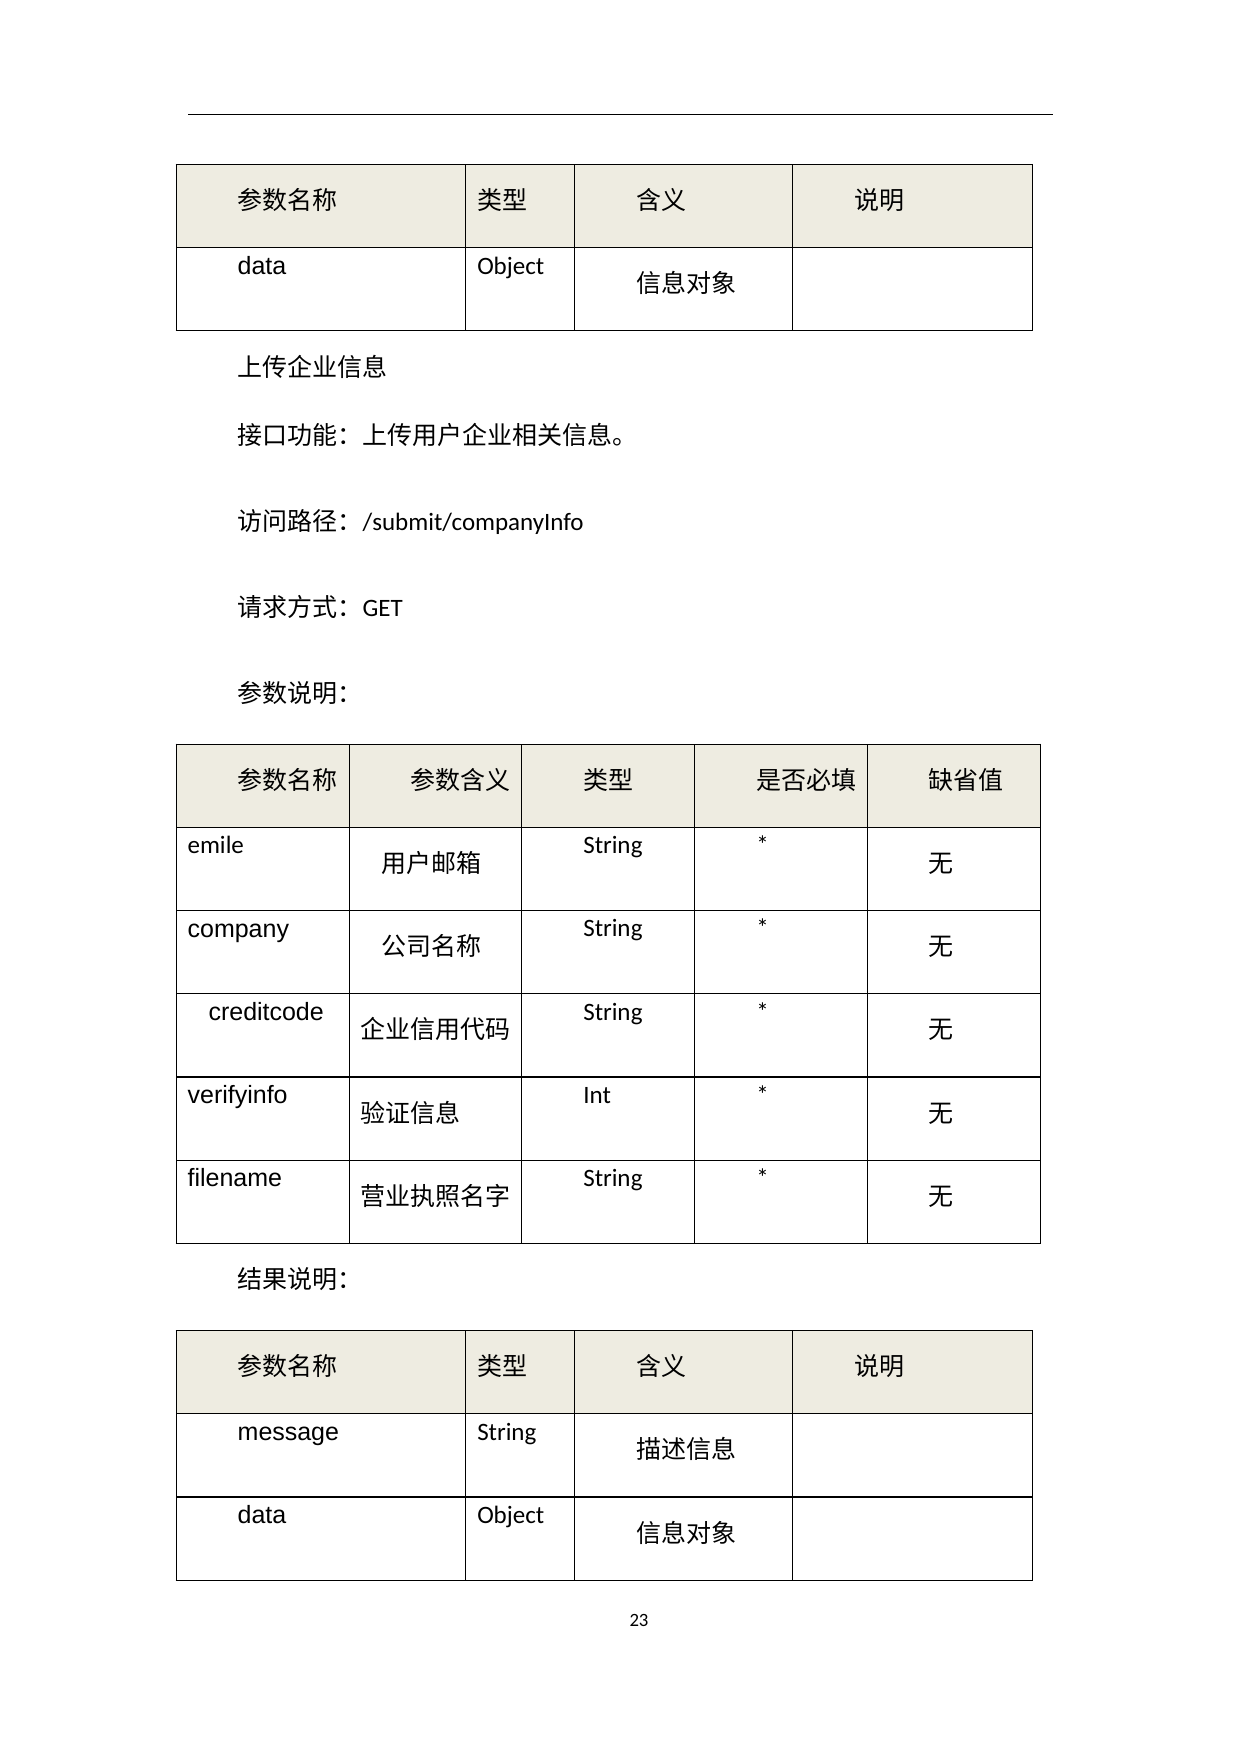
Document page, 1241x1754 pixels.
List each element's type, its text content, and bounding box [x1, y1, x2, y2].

table_cell * [695, 1078, 867, 1159]
table_cell company [177, 911, 349, 993]
table_cell 无 [868, 828, 1040, 910]
table_cell creditcode [177, 994, 349, 1076]
text 上传企业信息 [187, 331, 1053, 399]
table_cell 信息对象 [575, 248, 792, 330]
table_cell 无 [868, 1161, 1040, 1243]
table_cell Int [522, 1078, 694, 1159]
table_header 含义 [575, 1331, 792, 1413]
table_header 参数名称 [177, 165, 465, 247]
table_cell message [177, 1414, 465, 1496]
text 接口功能：上传用户企业相关信息。 [187, 399, 1053, 467]
table_cell 用户邮箱 [350, 828, 521, 910]
table_cell 信息对象 [575, 1498, 792, 1579]
table_header 类型 [466, 1331, 574, 1413]
table_cell * [695, 911, 867, 993]
table_cell * [695, 994, 867, 1076]
table_cell 企业信用代码 [350, 994, 521, 1076]
table_header 说明 [793, 1331, 1032, 1413]
table_header 参数名称 [177, 1331, 465, 1413]
table_cell data [177, 248, 465, 330]
table_cell * [695, 1161, 867, 1243]
table_cell String [466, 1414, 574, 1496]
table_cell 无 [868, 1078, 1040, 1159]
table_cell String [522, 911, 694, 993]
table_cell Object [466, 1498, 574, 1579]
text 请求方式：GET [187, 571, 1053, 639]
table_header 是否必填 [695, 745, 867, 827]
table_header 参数名称 [177, 745, 349, 827]
table_cell Object [466, 248, 574, 330]
table_header 说明 [793, 165, 1032, 247]
table_cell filename [177, 1161, 349, 1243]
table_cell data [177, 1498, 465, 1579]
table_cell 公司名称 [350, 911, 521, 993]
table_cell 营业执照名字 [350, 1161, 521, 1243]
table_cell [793, 248, 1032, 330]
table_header 类型 [466, 165, 574, 247]
table_cell 描述信息 [575, 1414, 792, 1496]
table_header 类型 [522, 745, 694, 827]
table_cell verifyinfo [177, 1078, 349, 1159]
table_cell String [522, 1161, 694, 1243]
table_cell [793, 1498, 1032, 1579]
text 参数说明： [187, 657, 1053, 725]
table_cell String [522, 994, 694, 1076]
table_header 参数含义 [350, 745, 521, 827]
table_header 含义 [575, 165, 792, 247]
table_cell String [522, 828, 694, 910]
table_cell * [695, 828, 867, 910]
text 结果说明： [187, 1244, 1053, 1312]
table_cell 无 [868, 994, 1040, 1076]
table_cell emile [177, 828, 349, 910]
table_cell [793, 1414, 1032, 1496]
table_cell 验证信息 [350, 1078, 521, 1159]
table_header 缺省值 [868, 745, 1040, 827]
text 访问路径：/submit/companyInfo [187, 485, 1053, 553]
table_cell 无 [868, 911, 1040, 993]
